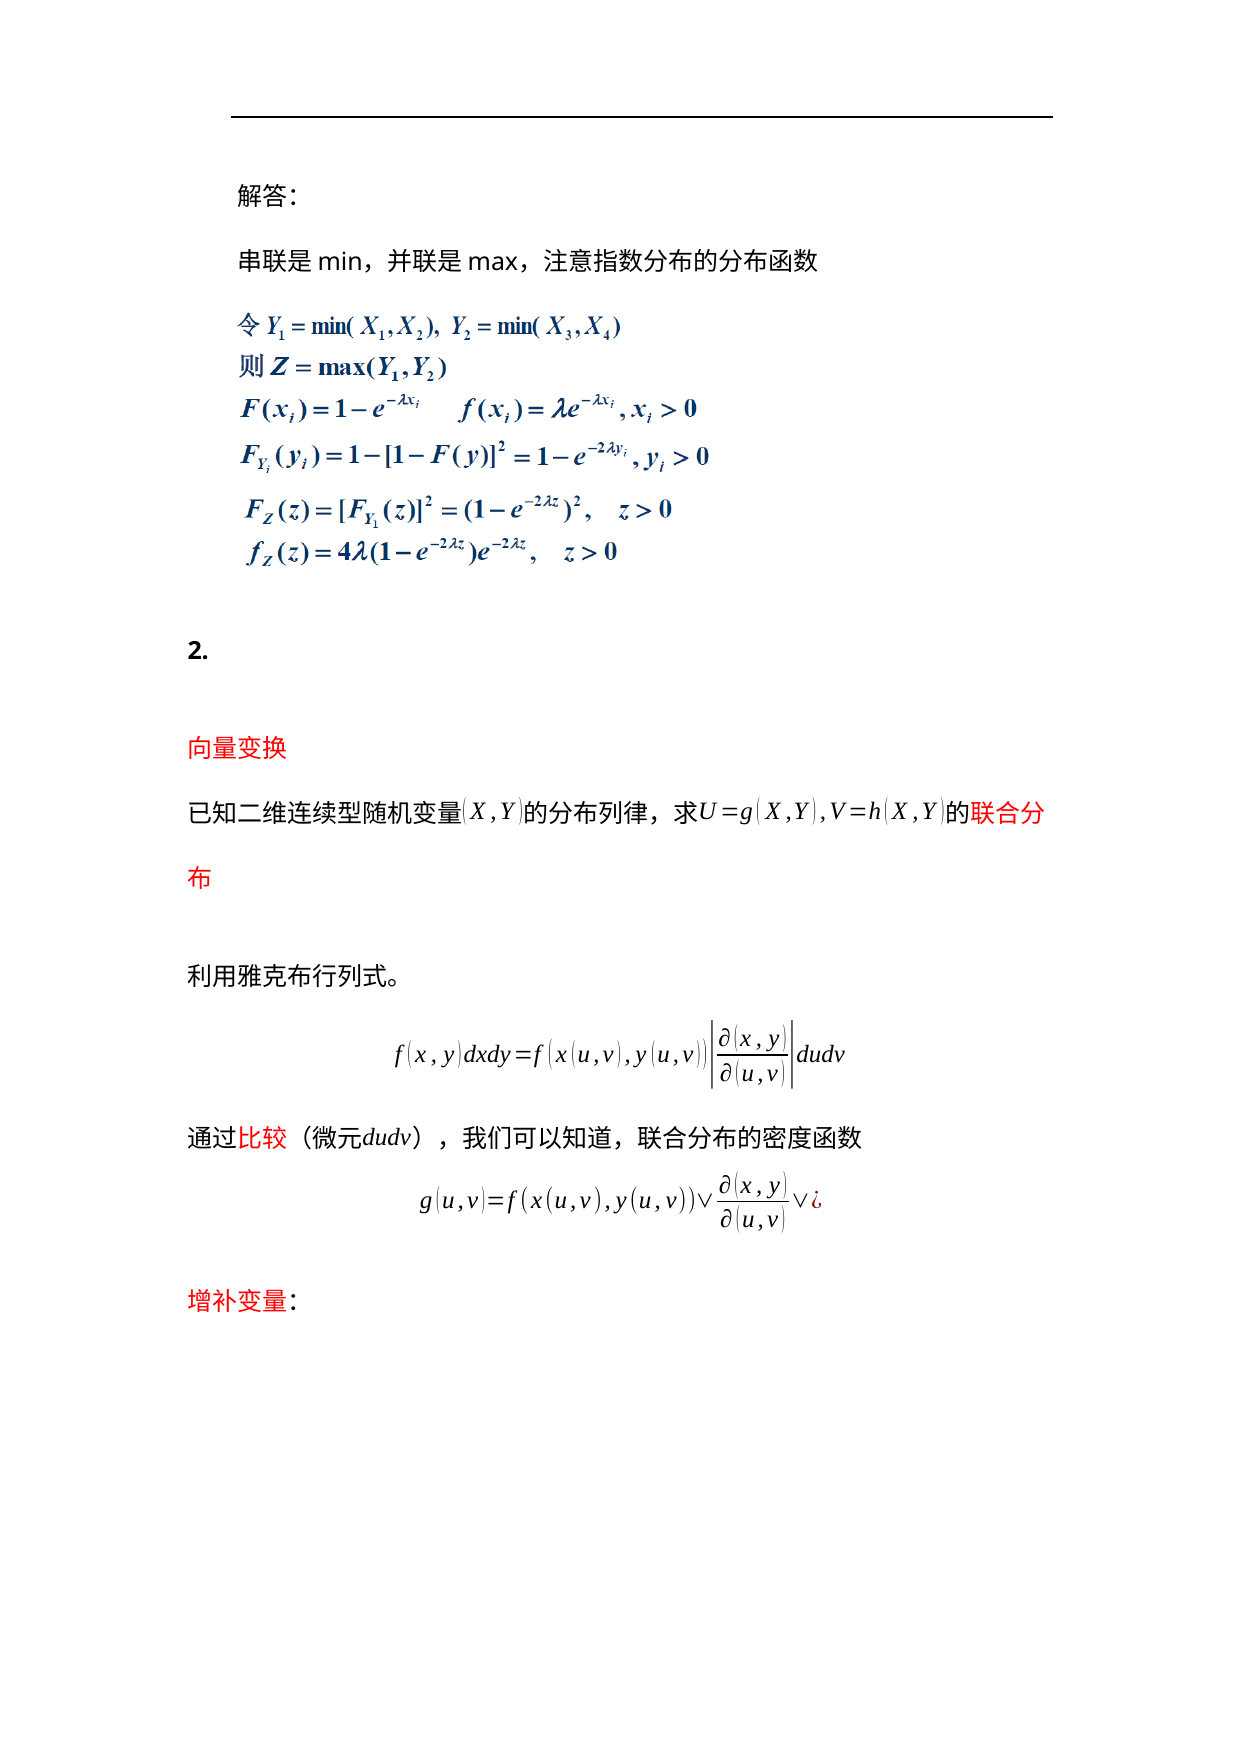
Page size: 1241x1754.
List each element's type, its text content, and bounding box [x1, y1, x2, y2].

text 串联是min，并联是max，注意指数分布的分布函数 [237, 227, 1053, 292]
picture [237, 307, 712, 570]
text 增补变量： [187, 1267, 1053, 1332]
text 解答： [237, 162, 1053, 227]
text 利用雅克布行列式。 [187, 942, 1053, 1007]
text 向量变换 [187, 714, 1053, 779]
text 已知二维连续型随机变量的分布列律，求的联合分布 [187, 779, 1053, 909]
text 通过比较（微元），我们可以知道，联合分布的密度函数 [187, 1104, 1053, 1169]
